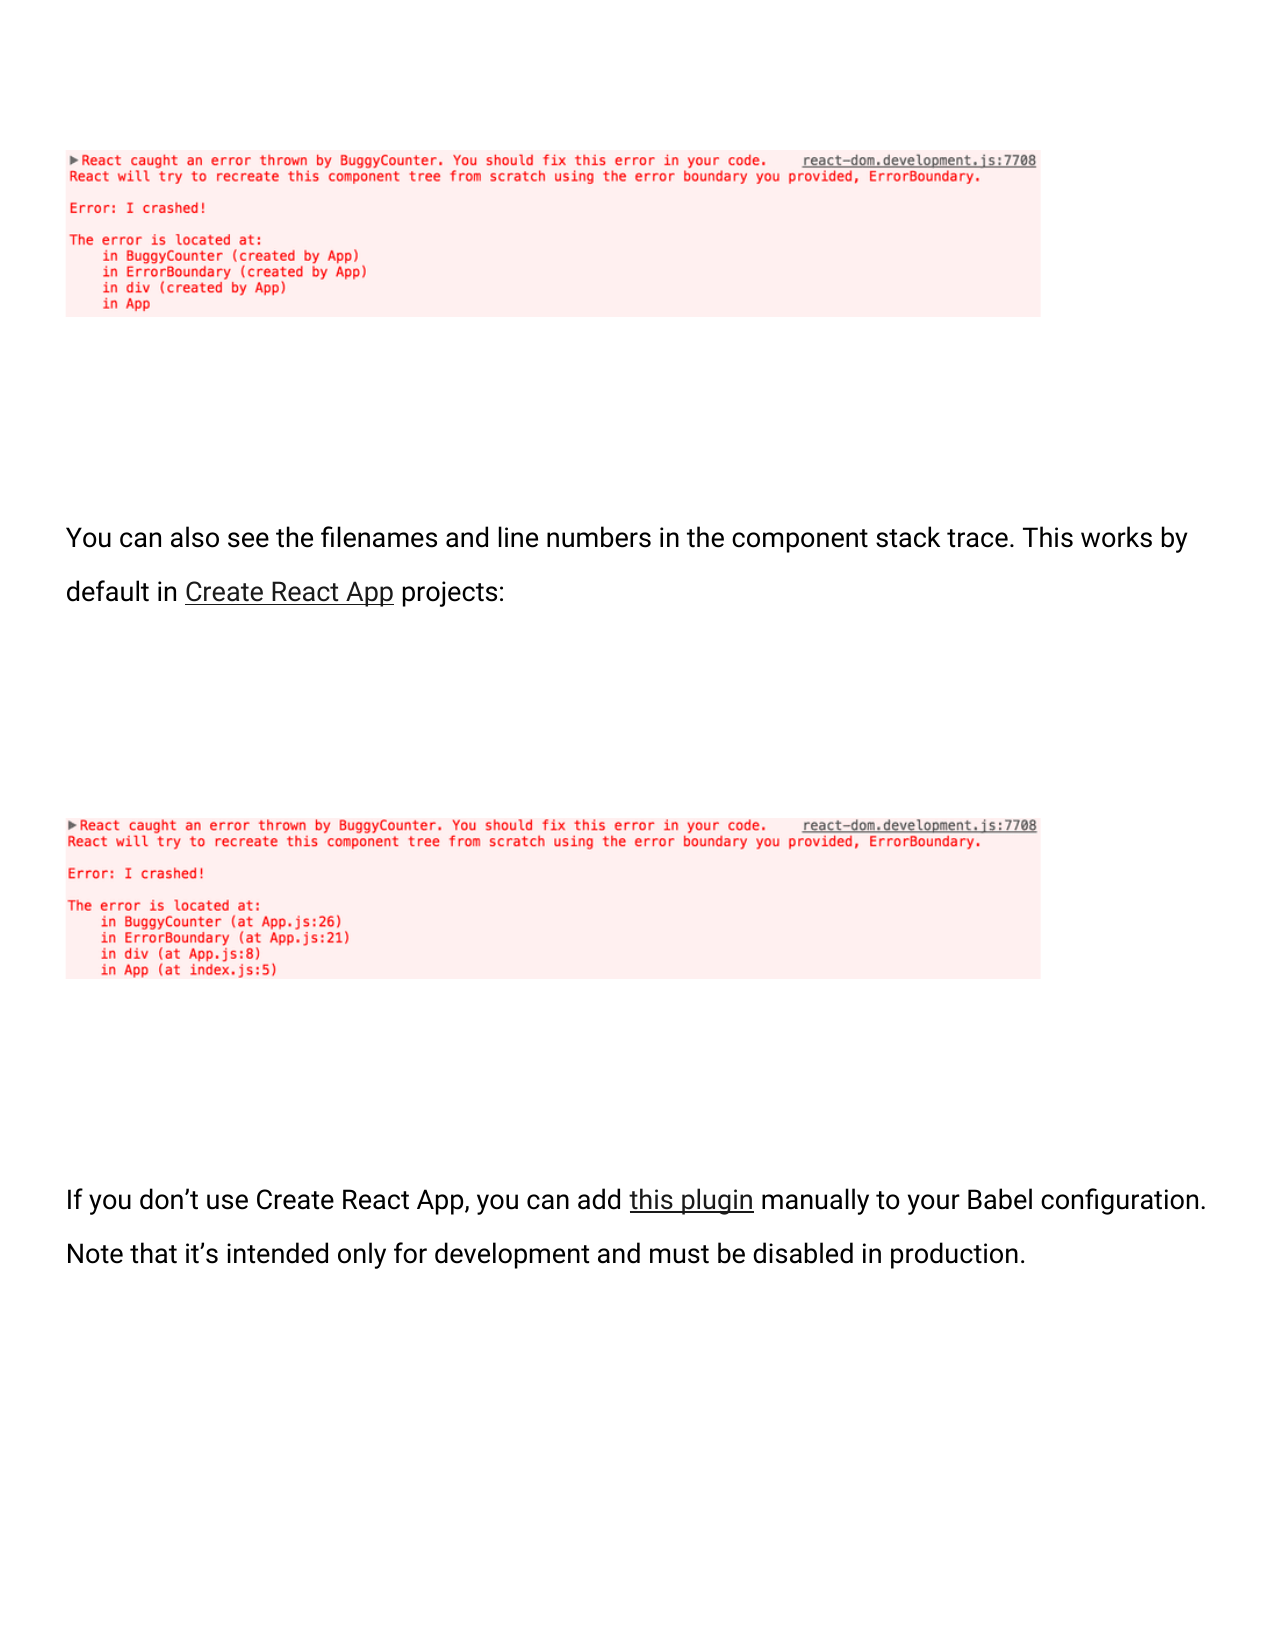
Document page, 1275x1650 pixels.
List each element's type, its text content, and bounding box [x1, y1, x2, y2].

picture [65, 818, 1041, 979]
picture [65, 150, 1041, 317]
text If you don’t use Create React App, you can add this plugin manually to your Babel configuration. Note that it’s intended only for development and must be disabled in production. [66, 1184, 1219, 1270]
text You can also see the filenames and line numbers in the component stack trace. This works by default in Create React App projects: [66, 523, 1219, 608]
